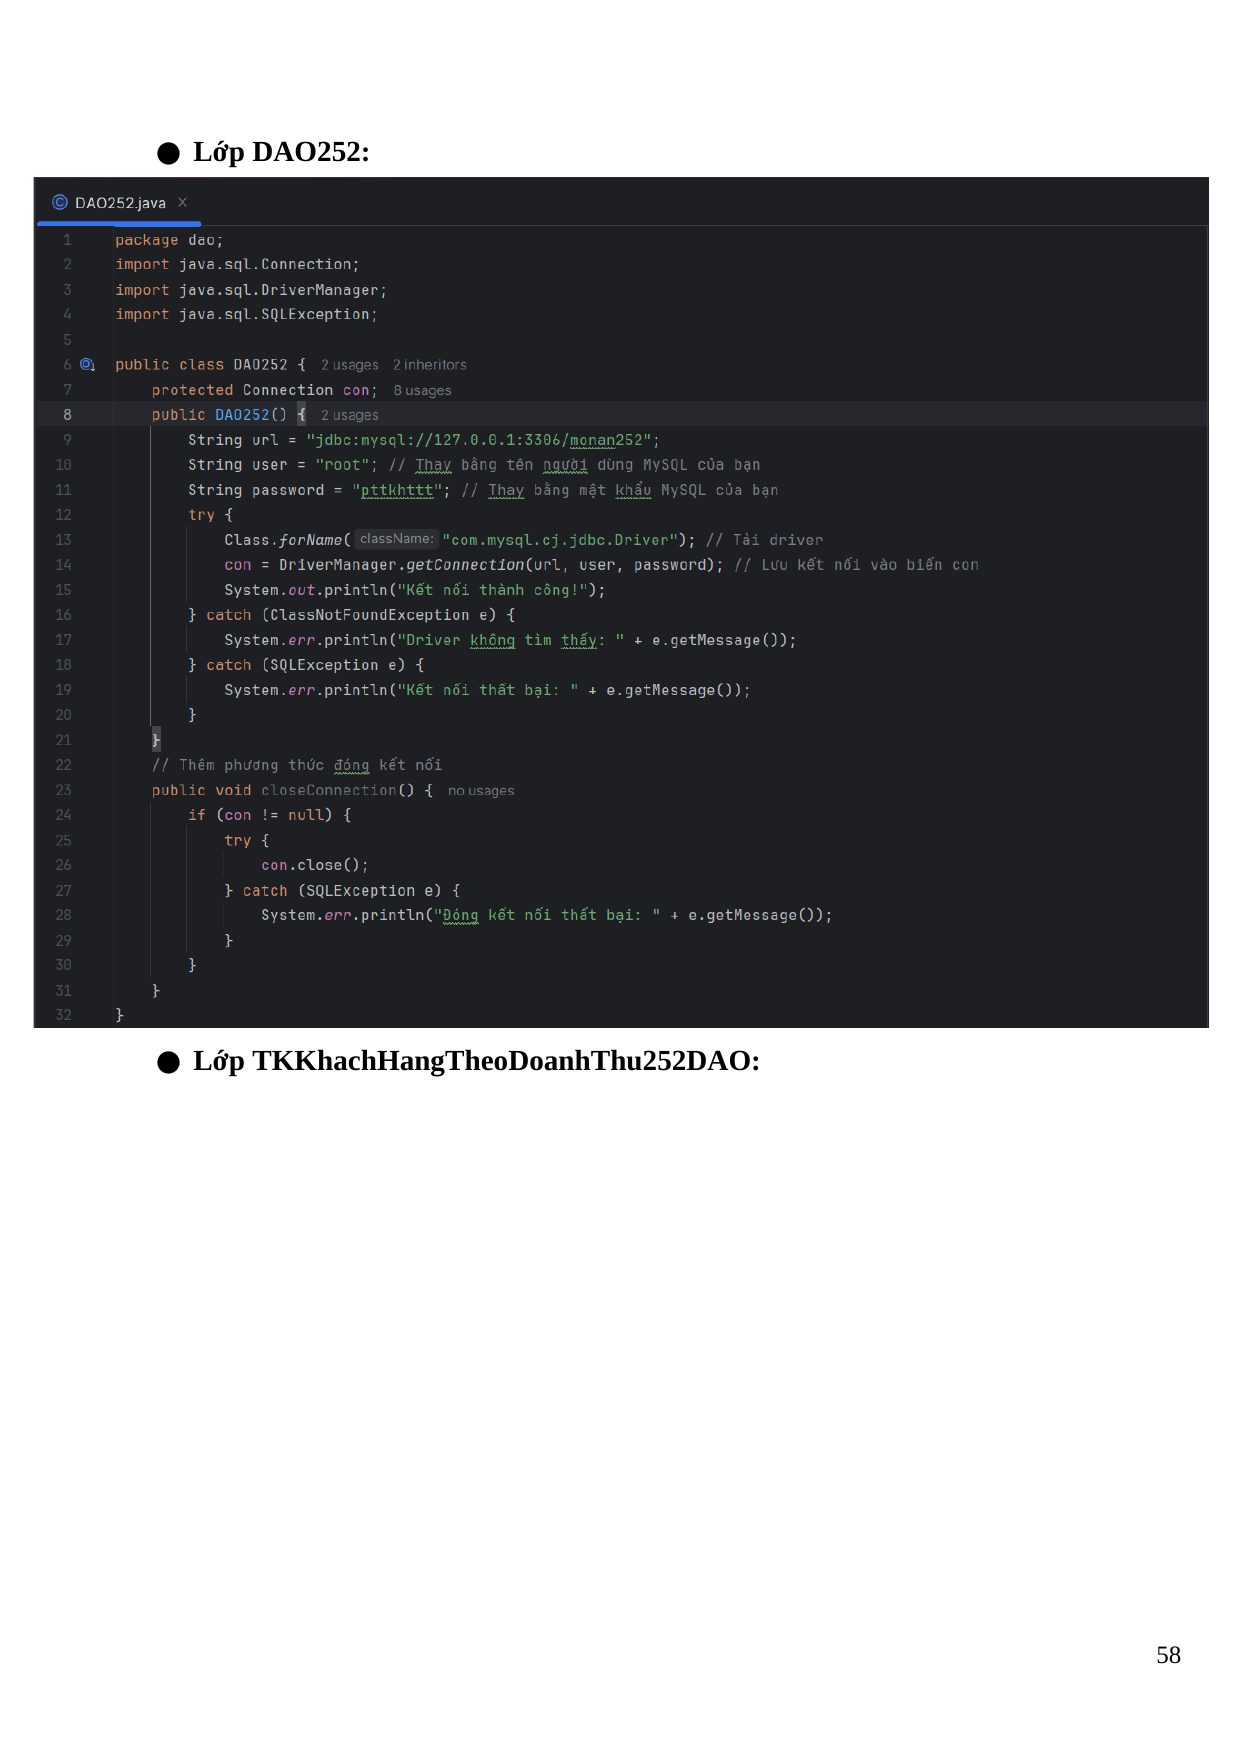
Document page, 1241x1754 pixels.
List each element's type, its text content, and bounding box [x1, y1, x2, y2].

picture [33, 177, 1209, 1028]
list Lớp TKKhachHangTheoDoanhThu252DAO: [156, 1028, 1181, 1087]
list Lớp DAO252: [156, 118, 1181, 177]
